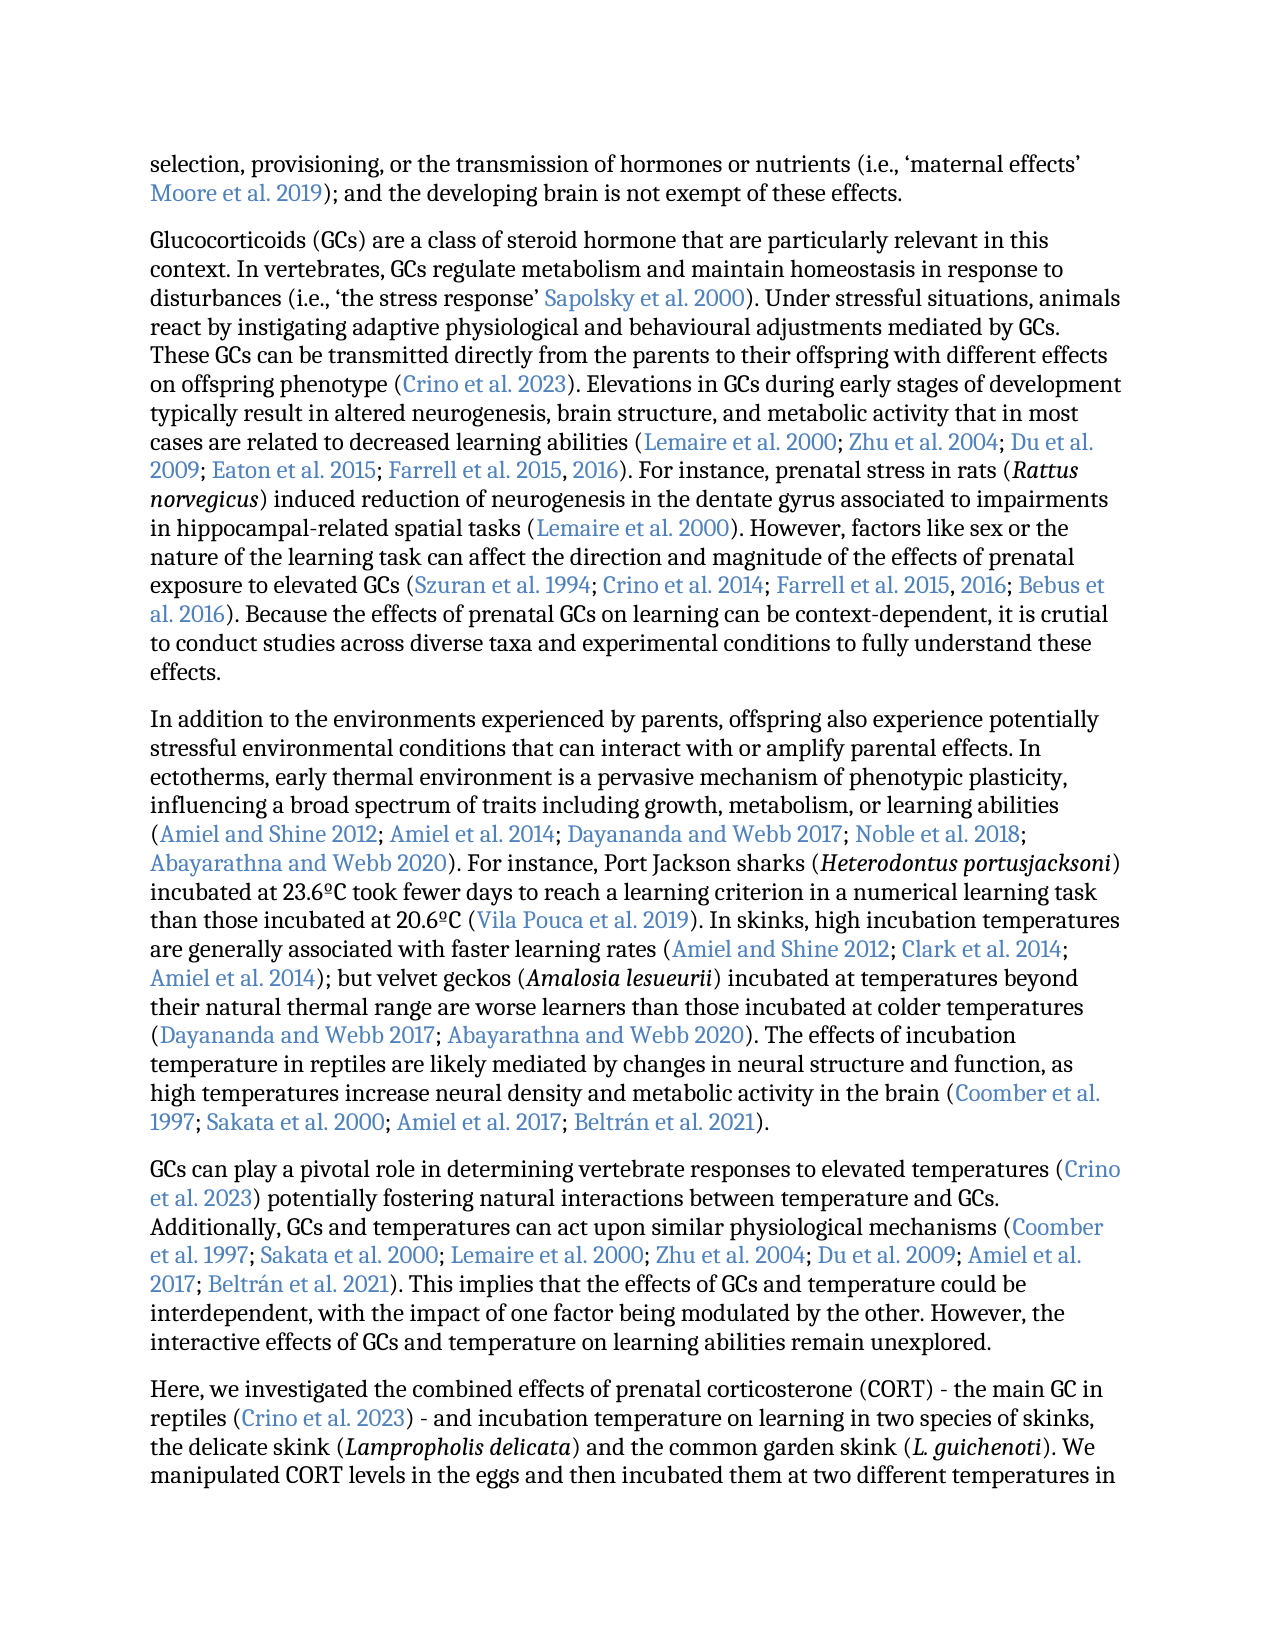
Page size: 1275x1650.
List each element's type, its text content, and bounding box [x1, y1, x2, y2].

text GCs can play a pivotal role in determining vertebrate responses to elevated temperatures (Crino et al. 2023) potentially fostering natural interactions between temperature and GCs. Additionally, GCs and temperatures can act upon similar physiological mechanisms (Coomber et al. 1997; Sakata et al. 2000; Lemaire et al. 2000; Zhu et al. 2004; Du et al. 2009; Amiel et al. 2017; Beltrán et al. 2021). This implies that the effects of GCs and temperature could be interdependent, with the impact of one factor being modulated by the other. However, the interactive effects of GCs and temperature on learning abilities remain unexplored. [150, 1155, 1125, 1356]
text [150, 1375, 1125, 1490]
text Glucocorticoids (GCs) are a class of steroid hormone that are particularly relevant in this context. In vertebrates, GCs regulate metabolism and maintain homeostasis in response to disturbances (i.e., ‘the stress response’ Sapolsky et al. 2000). Under stressful situations, animals react by instigating adaptive physiological and behavioural adjustments mediated by GCs. These GCs can be transmitted directly from the parents to their offspring with different effects on offspring phenotype (Crino et al. 2023). Elevations in GCs during early stages of development typically result in altered neurogenesis, brain structure, and metabolic activity that in most cases are related to decreased learning abilities (Lemaire et al. 2000; Zhu et al. 2004; Du et al. 2009; Eaton et al. 2015; Farrell et al. 2015, 2016). For instance, prenatal stress in rats (Rattus norvegicus) induced reduction of neurogenesis in the dentate gyrus associated to impairments in hippocampal-related spatial tasks (Lemaire et al. 2000). However, factors like sex or the nature of the learning task can affect the direction and magnitude of the effects of prenatal exposure to elevated GCs (Szuran et al. 1994; Crino et al. 2014; Farrell et al. 2015, 2016; Bebus et al. 2016). Because the effects of prenatal GCs on learning can be context-dependent, it is crutial to conduct studies across diverse taxa and experimental conditions to fully understand these effects. [150, 226, 1125, 686]
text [150, 150, 1125, 207]
text In addition to the environments experienced by parents, offspring also experience potentially stressful environmental conditions that can interact with or amplify parental effects. In ectotherms, early thermal environment is a pervasive mechanism of phenotypic plasticity, influencing a broad spectrum of traits including growth, metabolism, or learning abilities (Amiel and Shine 2012; Amiel et al. 2014; Dayananda and Webb 2017; Noble et al. 2018; Abayarathna and Webb 2020). For instance, Port Jackson sharks (Heterodontus portusjacksoni) incubated at 23.6ºC took fewer days to reach a learning criterion in a numerical learning task than those incubated at 20.6ºC (Vila Pouca et al. 2019). In skinks, high incubation temperatures are generally associated with faster learning rates (Amiel and Shine 2012; Clark et al. 2014; Amiel et al. 2014); but velvet geckos (Amalosia lesueurii) incubated at temperatures beyond their natural thermal range are worse learners than those incubated at colder temperatures (Dayananda and Webb 2017; Abayarathna and Webb 2020). The effects of incubation temperature in reptiles are likely mediated by changes in neural structure and function, as high temperatures increase neural density and metabolic activity in the brain (Coomber et al. 1997; Sakata et al. 2000; Amiel et al. 2017; Beltrán et al. 2021). [150, 705, 1125, 1136]
